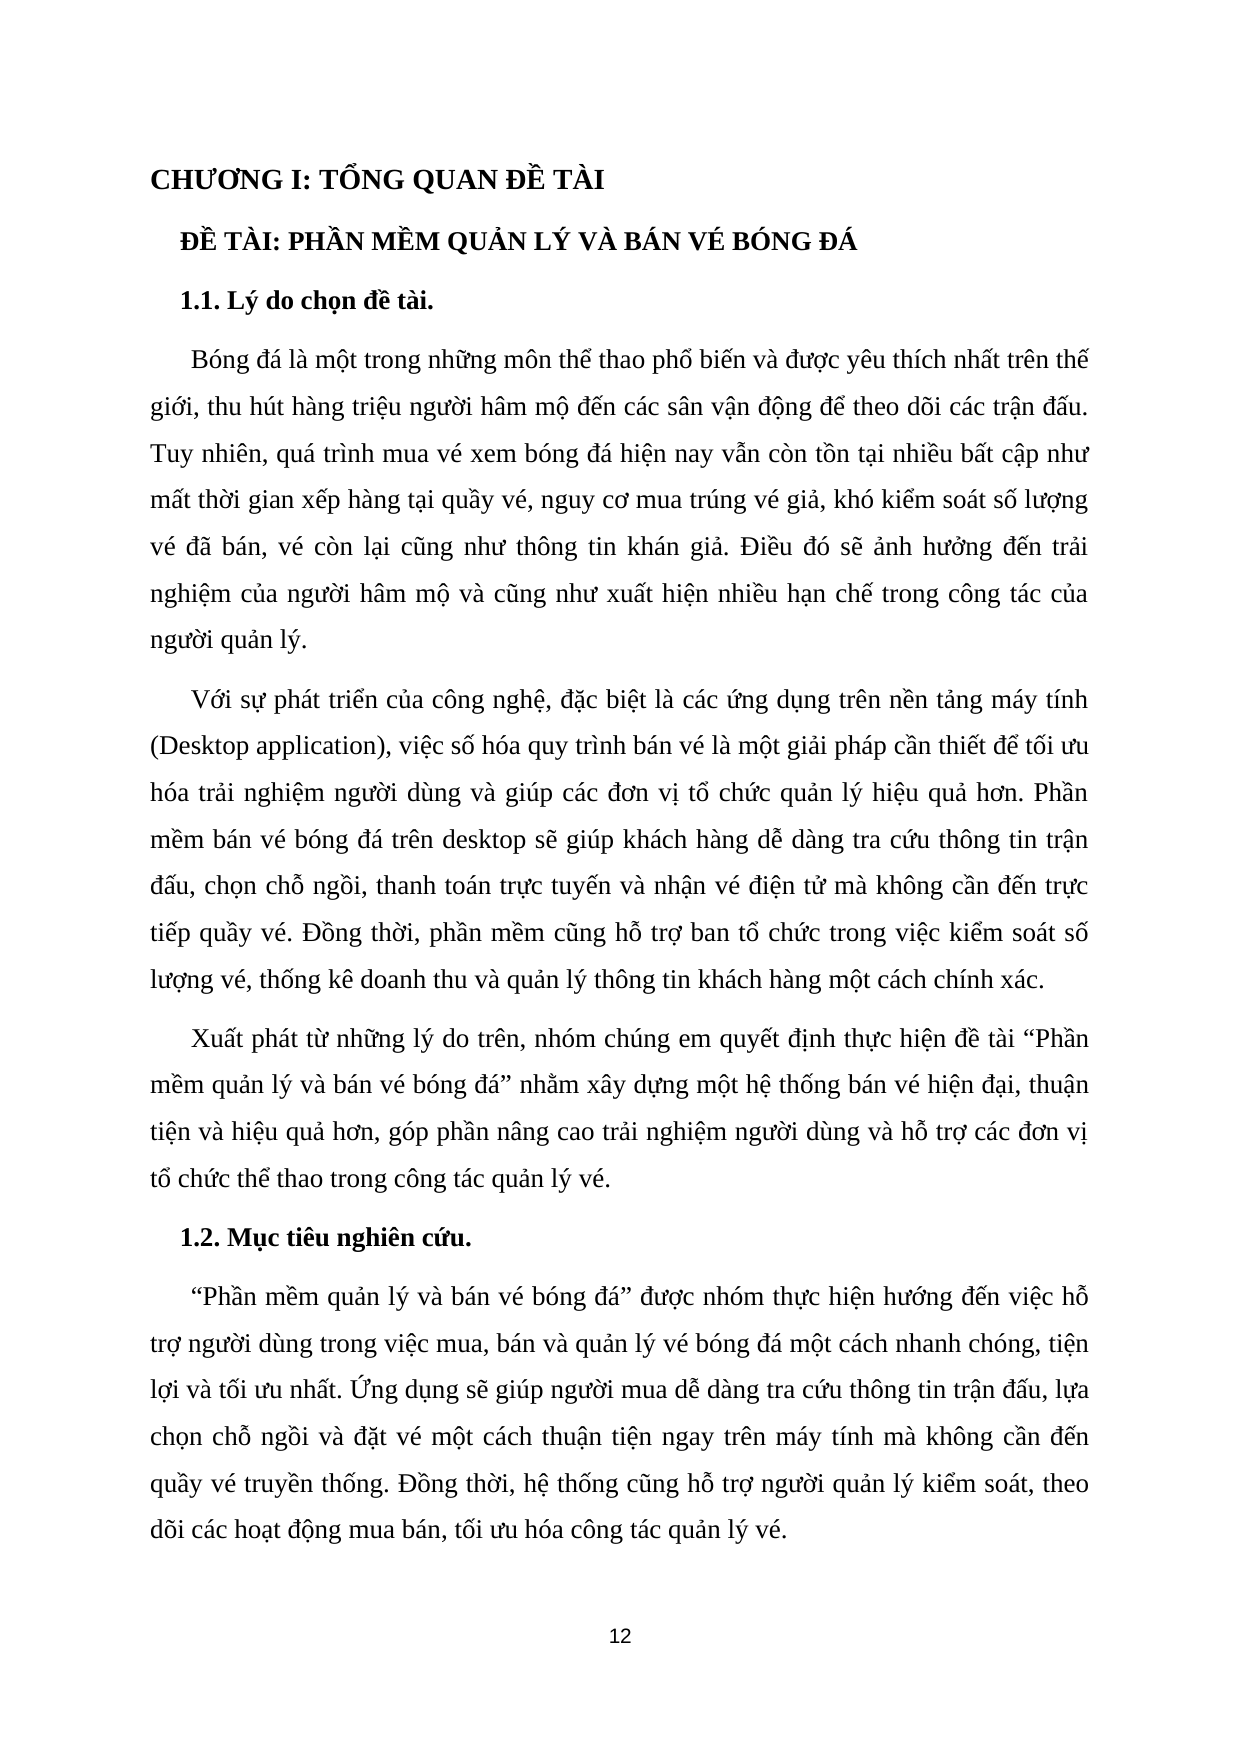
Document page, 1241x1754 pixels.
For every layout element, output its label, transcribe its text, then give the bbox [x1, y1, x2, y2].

text CHƯƠNG I: TỔNG QUAN ĐỀ TÀI [150, 162, 1090, 196]
text 1.2. Mục tiêu nghiên cứu. [150, 1221, 1090, 1252]
text 1.1. Lý do chọn đề tài. [150, 284, 1090, 316]
text ĐỀ TÀI: PHẦN MỀM QUẢN LÝ VÀ BÁN VÉ BÓNG ĐÁ [150, 225, 1090, 256]
text Bóng đá là một trong những môn thể thao phổ biến và được yêu thích nhất trên thế giới, thu hút hàng triệu người hâm mộ đến các sân vận động để theo dõi các trận đấu. Tuy nhiên, quá trình mua vé xem bóng đá hiện nay vẫn còn tồn tại nhiều bất cập như mất thời gian xếp hàng tại quầy vé, nguy cơ mua trúng vé giả, khó kiểm soát số lượng vé đã bán, vé còn lại cũng như thông tin khán giả. Điều đó sẽ ảnh hưởng đến trải nghiệm của người hâm mộ và cũng như xuất hiện nhiều hạn chế trong công tác của người quản lý. [150, 344, 1090, 655]
text Với sự phát triển của công nghệ, đặc biệt là các ứng dụng trên nền tảng máy tính (Desktop application), việc số hóa quy trình bán vé là một giải pháp cần thiết để tối ưu hóa trải nghiệm người dùng và giúp các đơn vị tổ chức quản lý hiệu quả hơn. Phần mềm bán vé bóng đá trên desktop sẽ giúp khách hàng dễ dàng tra cứu thông tin trận đấu, chọn chỗ ngồi, thanh toán trực tuyến và nhận vé điện tử mà không cần đến trực tiếp quầy vé. Đồng thời, phần mềm cũng hỗ trợ ban tổ chức trong việc kiểm soát số lượng vé, thống kê doanh thu và quản lý thông tin khách hàng một cách chính xác. [150, 683, 1090, 994]
text “Phần mềm quản lý và bán vé bóng đá” được nhóm thực hiện hướng đến việc hỗ trợ người dùng trong việc mua, bán và quản lý vé bóng đá một cách nhanh chóng, tiện lợi và tối ưu nhất. Ứng dụng sẽ giúp người mua dễ dàng tra cứu thông tin trận đấu, lựa chọn chỗ ngồi và đặt vé một cách thuận tiện ngay trên máy tính mà không cần đến quầy vé truyền thống. Đồng thời, hệ thống cũng hỗ trợ người quản lý kiểm soát, theo dõi các hoạt động mua bán, tối ưu hóa công tác quản lý vé. [150, 1280, 1090, 1545]
text Xuất phát từ những lý do trên, nhóm chúng em quyết định thực hiện đề tài “Phần mềm quản lý và bán vé bóng đá” nhằm xây dựng một hệ thống bán vé hiện đại, thuận tiện và hiệu quả hơn, góp phần nâng cao trải nghiệm người dùng và hỗ trợ các đơn vị tổ chức thể thao trong công tác quản lý vé. [150, 1022, 1090, 1193]
